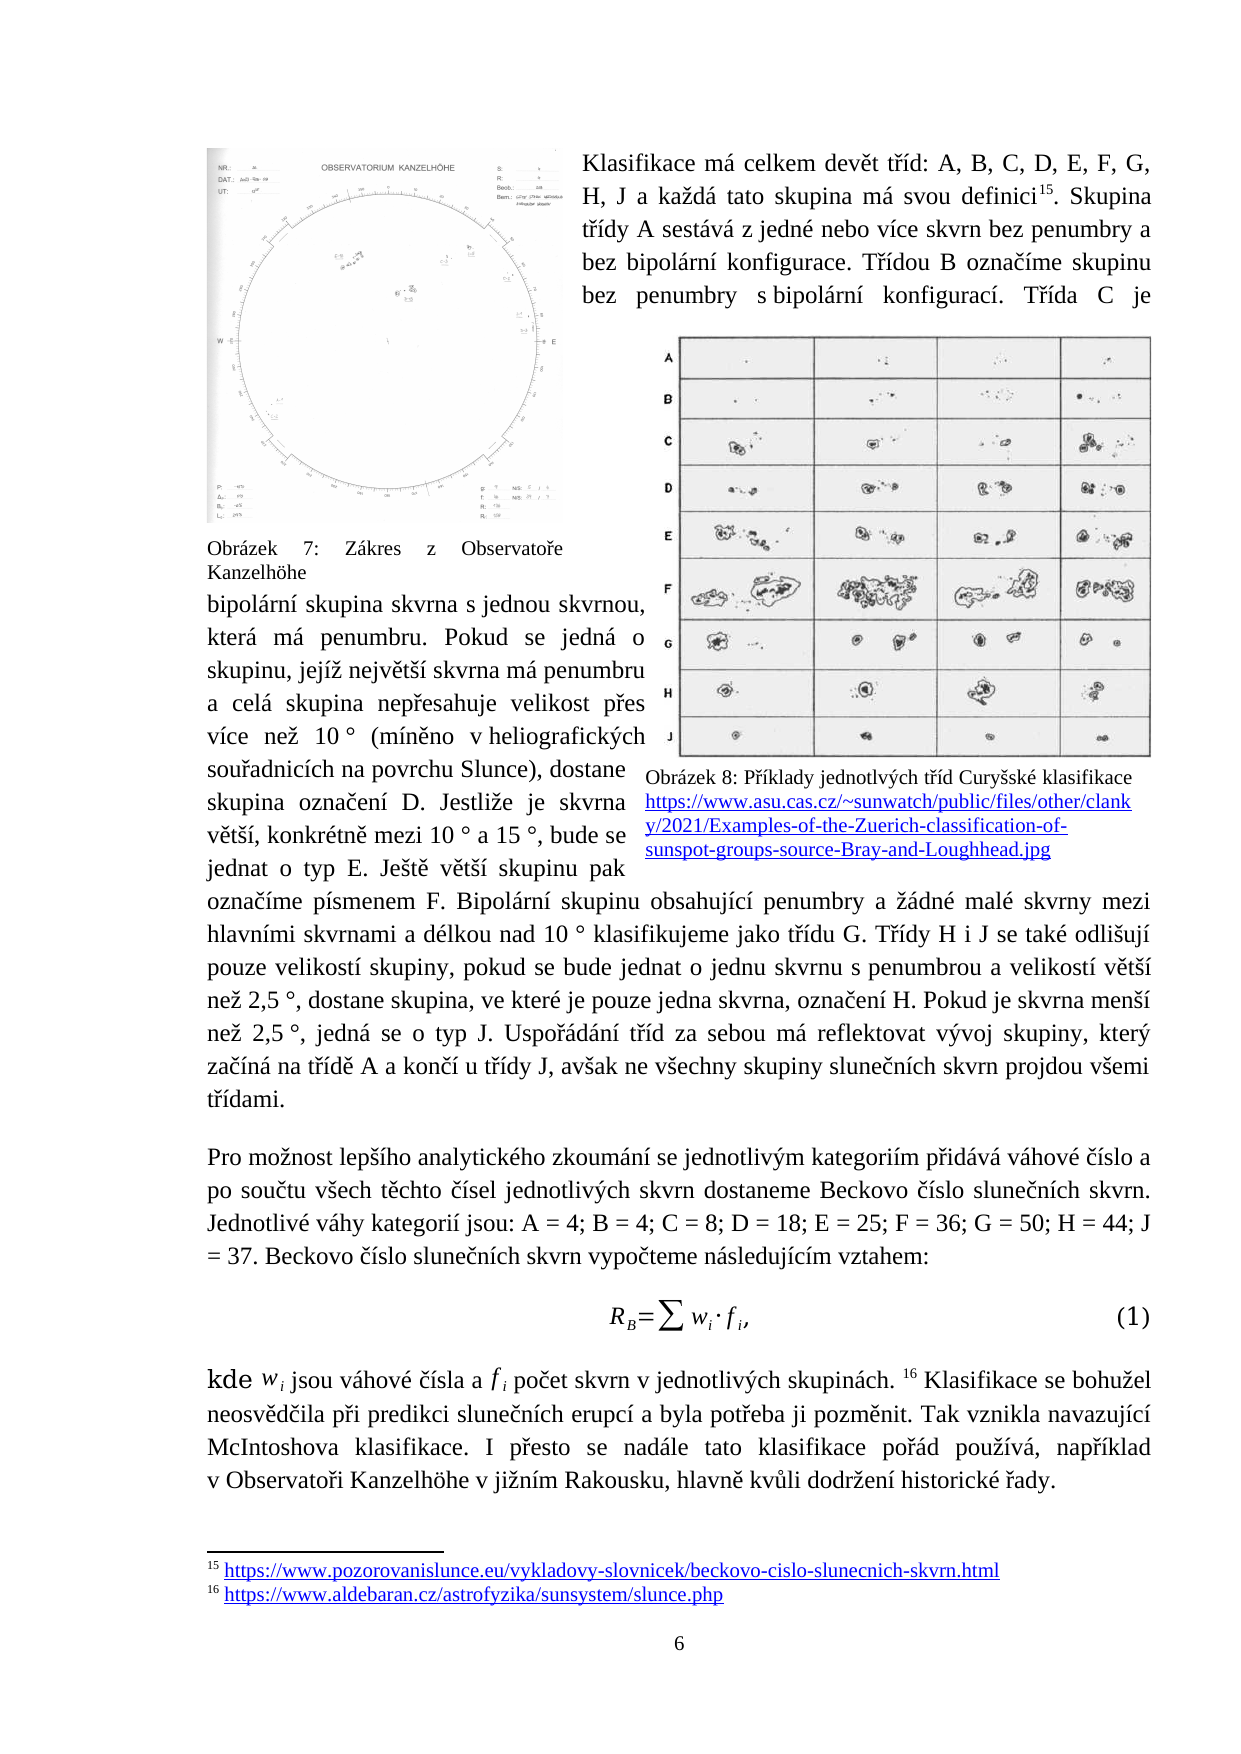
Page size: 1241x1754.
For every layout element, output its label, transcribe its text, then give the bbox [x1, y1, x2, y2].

picture [206, 148, 563, 523]
text kde jsou váhové čísla a počet skvrn v jednotlivých skupinách. Klasifikace se bohužel neosvědčila při predikci slunečních erupcí a byla potřeba ji pozměnit. Tak vznikla navazující McIntoshova klasifikace. I přesto se nadále tato klasifikace pořád používá, například v Observatoři Kanzelhöhe v jižním Rakousku, hlavně kvůli dodržení historické řady. [207, 1363, 1152, 1494]
picture [664, 335, 1152, 758]
text , (1) [207, 1299, 1152, 1334]
text Pro možnost lepšího analytického zkoumání se jednotlivým kategoriím přidává váhové číslo a po součtu všech těchto čísel jednotlivých skvrn dostaneme Beckovo číslo slunečních skvrn. Jednotlivé váhy kategorií jsou: A = 4; B = 4; C = 8; D = 18; E = 25; F = 36; G = 50; H = 44; J = 37. Beckovo číslo slunečních skvrn vypočteme následujícím vztahem: [207, 1142, 1152, 1270]
